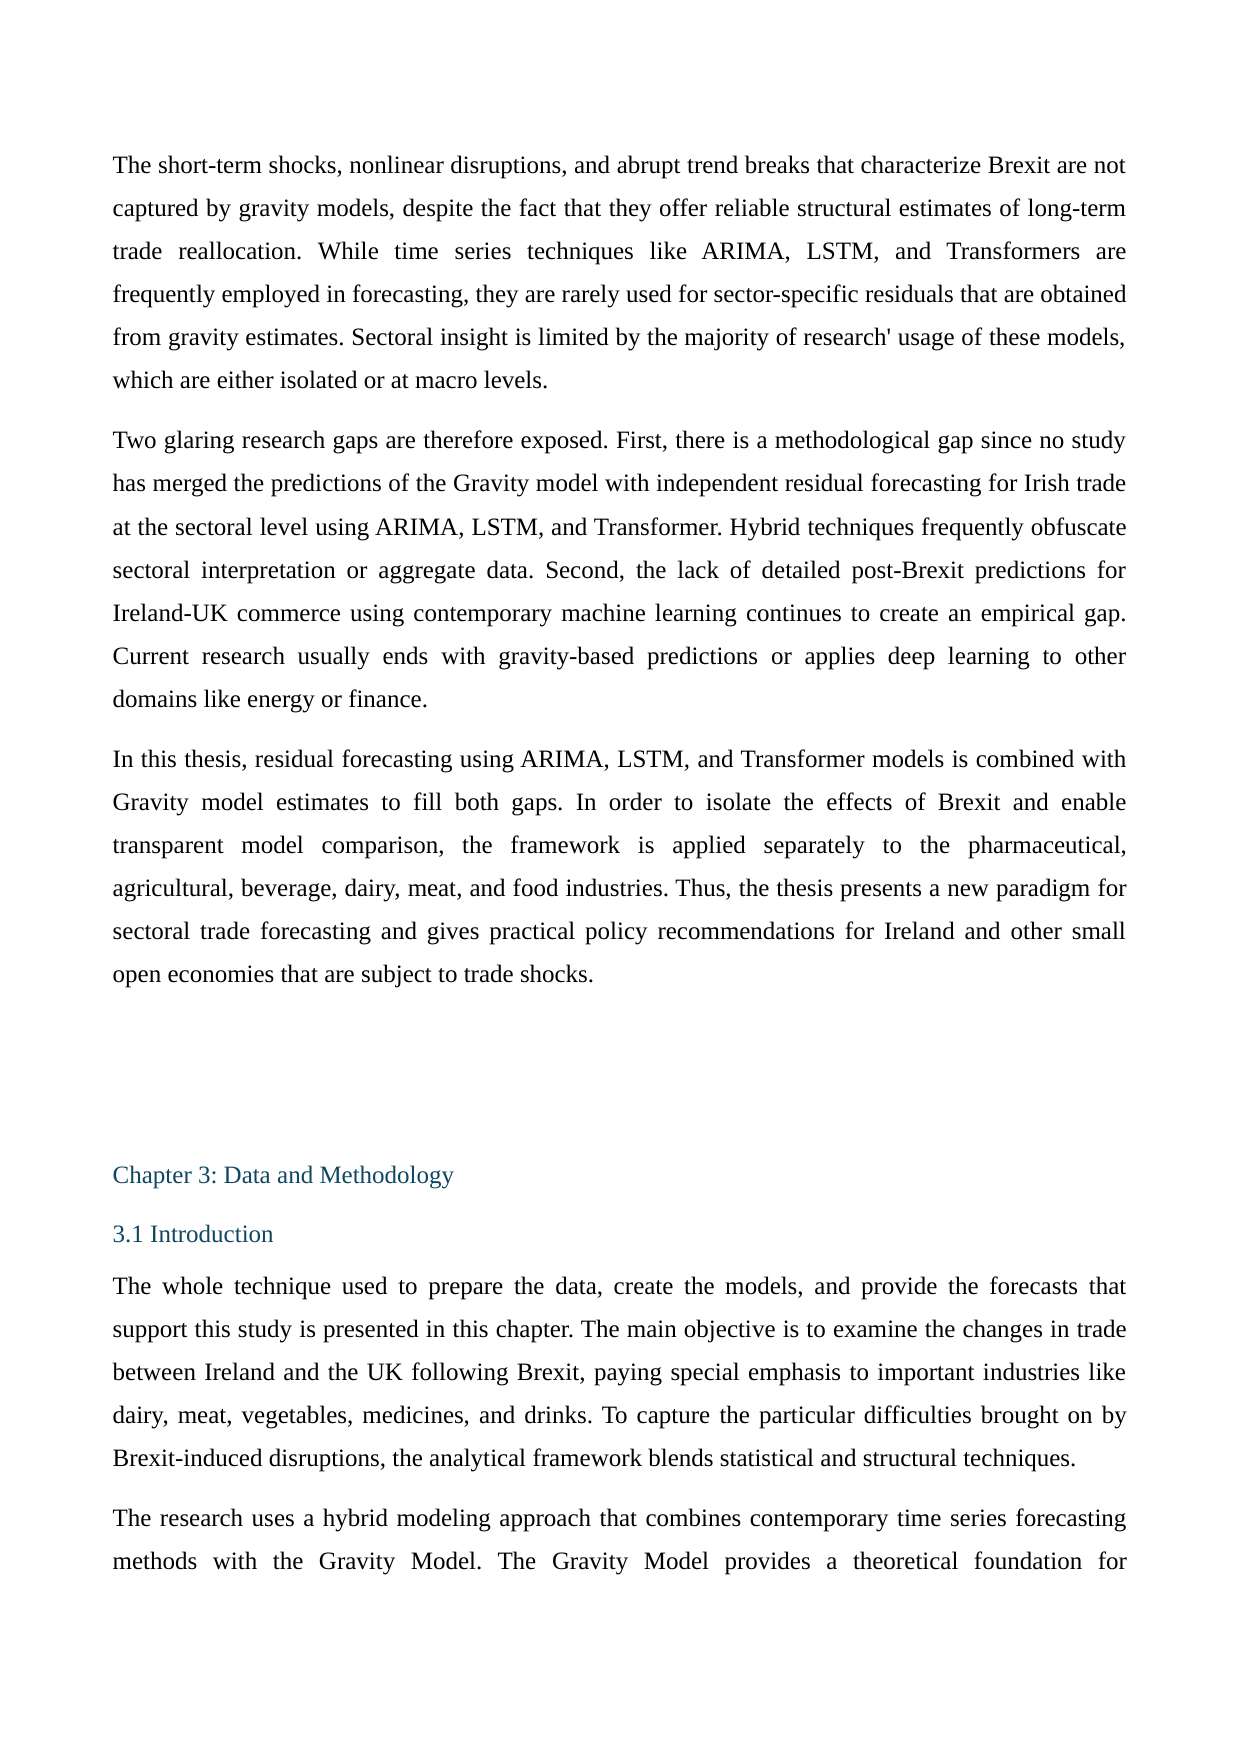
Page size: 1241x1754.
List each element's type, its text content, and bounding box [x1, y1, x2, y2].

subtitle 3.1 Introduction [112, 1219, 1128, 1248]
subtitle Chapter 3: Data and Methodology [112, 1160, 1128, 1188]
text The short-term shocks, nonlinear disruptions, and abrupt trend breaks that characterize Brexit are not captured by gravity models, despite the fact that they offer reliable structural estimates of long-term trade reallocation. While time series techniques like ARIMA, LSTM, and Transformers are frequently employed in forecasting, they are rarely used for sector-specific residuals that are obtained from gravity estimates. Sectoral insight is limited by the majority of research' usage of these models, which are either isolated or at macro levels. [112, 150, 1128, 394]
text The whole technique used to prepare the data, create the models, and provide the forecasts that support this study is presented in this chapter. The main objective is to examine the changes in trade between Ireland and the UK following Brexit, paying special emphasis to important industries like dairy, meat, vegetables, medicines, and drinks. To capture the particular difficulties brought on by Brexit-induced disruptions, the analytical framework blends statistical and structural techniques. [112, 1271, 1128, 1472]
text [112, 1503, 1128, 1575]
text Two glaring research gaps are therefore exposed. First, there is a methodological gap since no study has merged the predictions of the Gravity model with independent residual forecasting for Irish trade at the sectoral level using ARIMA, LSTM, and Transformer. Hybrid techniques frequently obfuscate sectoral interpretation or aggregate data. Second, the lack of detailed post-Brexit predictions for Ireland-UK commerce using contemporary machine learning continues to create an empirical gap. Current research usually ends with gravity-based predictions or applies deep learning to other domains like energy or finance. [112, 425, 1128, 713]
text In this thesis, residual forecasting using ARIMA, LSTM, and Transformer models is combined with Gravity model estimates to fill both gaps. In order to isolate the effects of Brexit and enable transparent model comparison, the framework is applied separately to the pharmaceutical, agricultural, beverage, dairy, meat, and food industries. Thus, the thesis presents a new paradigm for sectoral trade forecasting and gives practical policy recommendations for Ireland and other small open economies that are subject to trade shocks. [112, 744, 1128, 988]
